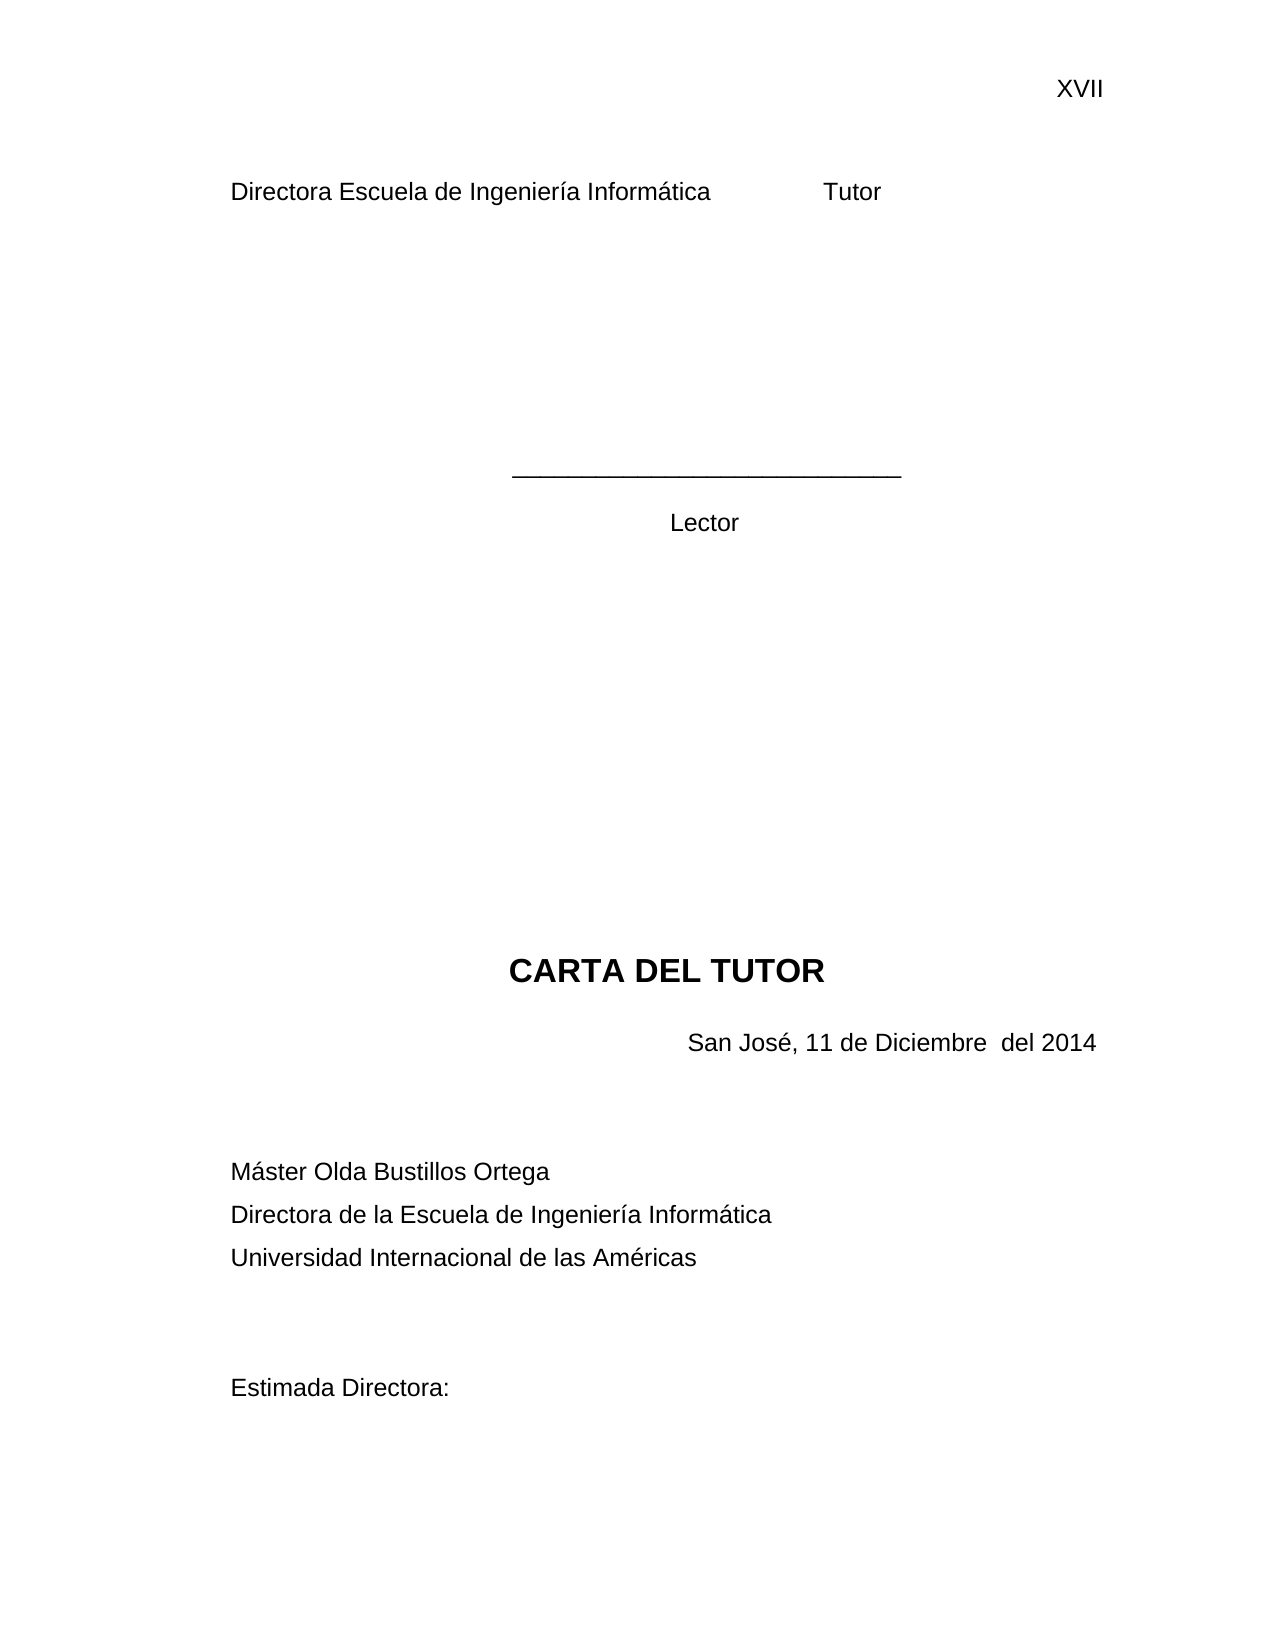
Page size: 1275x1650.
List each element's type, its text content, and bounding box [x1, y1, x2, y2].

text Directora de la Escuela de Ingeniería Informática [230, 1200, 1104, 1229]
text ____________________________ [305, 450, 1104, 479]
subtitle CARTA DEL TUTOR [230, 951, 1104, 989]
text Directora Escuela de Ingeniería Informática Tutor [230, 177, 1104, 206]
text Estimada Directora: [230, 1373, 1104, 1401]
text Universidad Internacional de las Américas [230, 1243, 1104, 1272]
text Máster Olda Bustillos Ortega [230, 1157, 1104, 1186]
text San José, 11 de Diciembre del 2014 [680, 1028, 1104, 1056]
text Lector [230, 508, 1104, 537]
